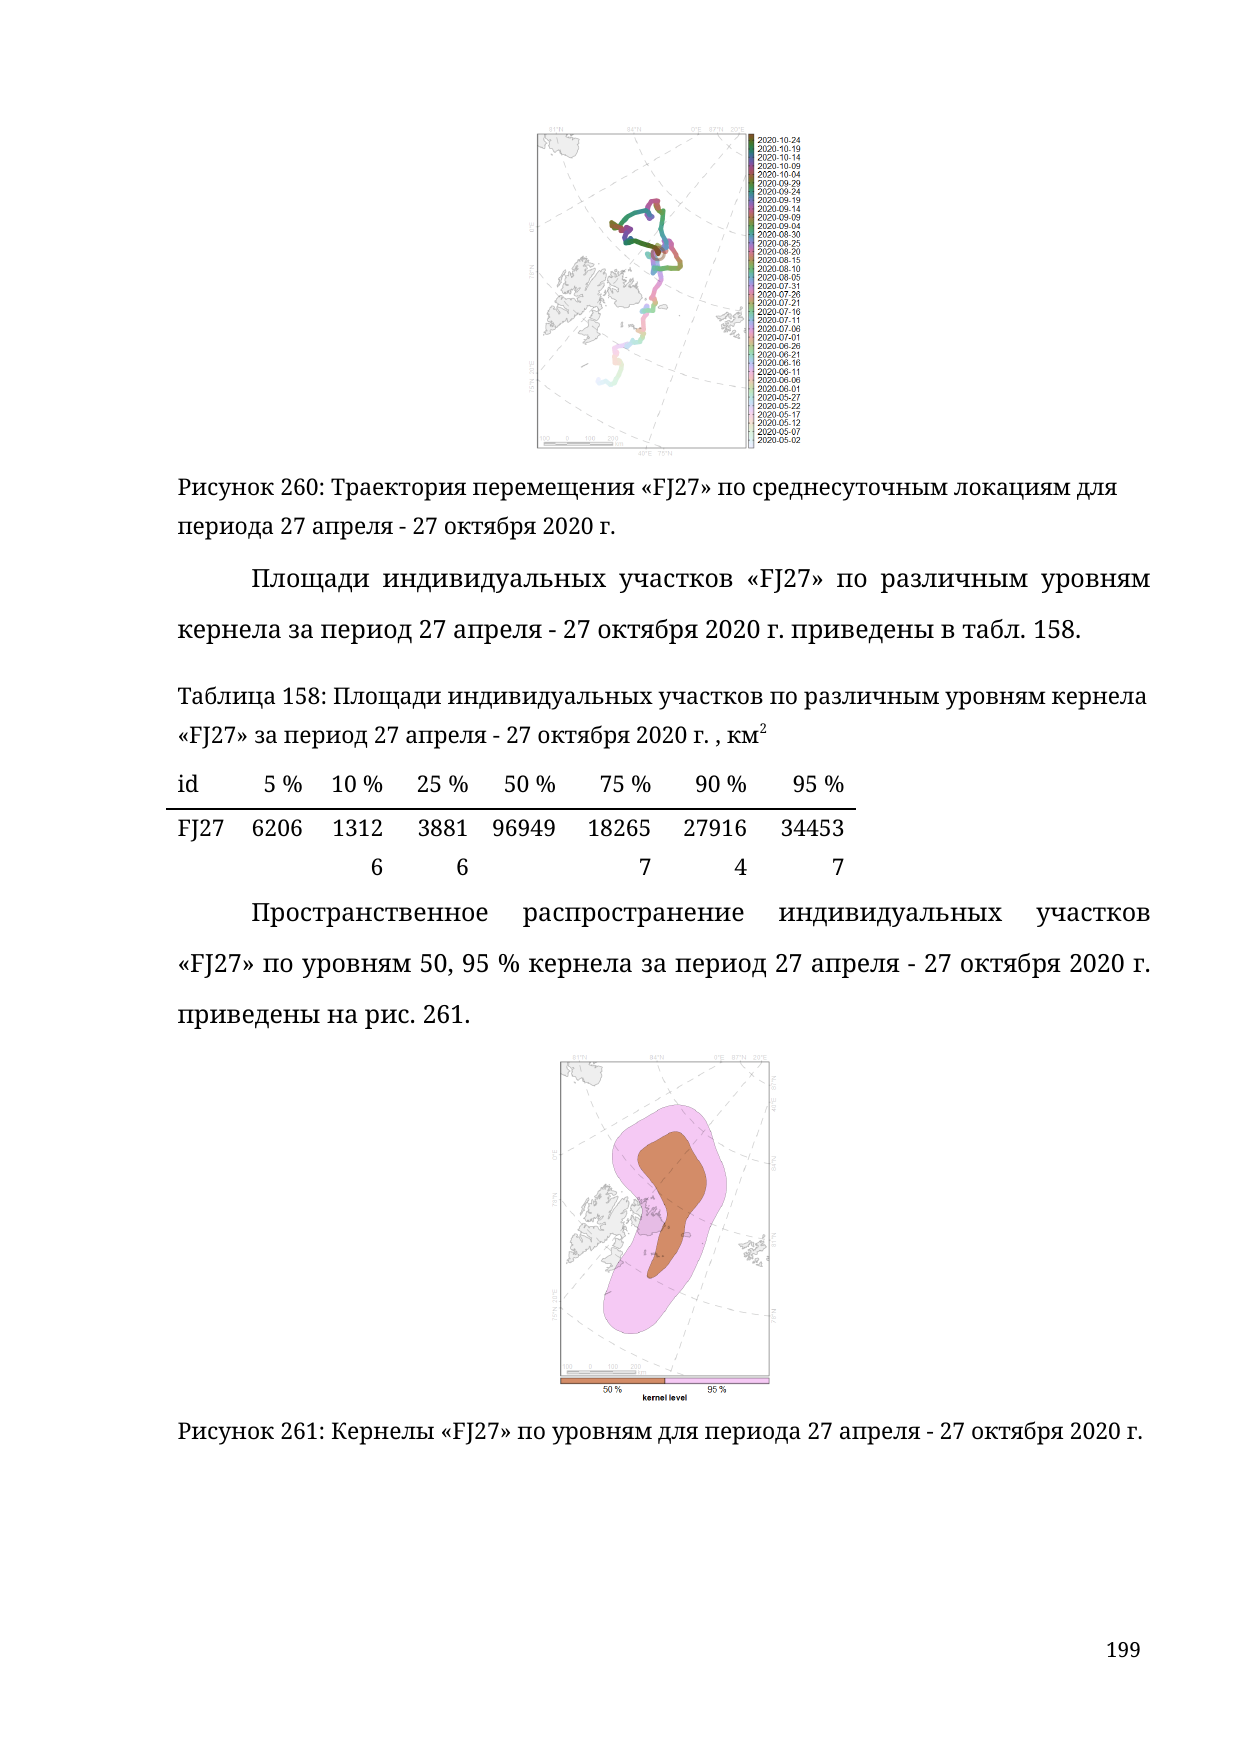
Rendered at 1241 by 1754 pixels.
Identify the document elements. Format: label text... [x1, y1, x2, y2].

picture [526, 124, 803, 458]
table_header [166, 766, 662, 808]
text Рисунок 261: Кернелы «FJ27» по уровням для периода 27 апреля - 27 октября 2020 г. [177, 1415, 1152, 1446]
text Рисунок 260: Траектория перемещения «FJ27» по среднесуточным локациям для периода 27 апреля - 27 октября 2020 г. [177, 471, 1152, 541]
picture [549, 1052, 779, 1403]
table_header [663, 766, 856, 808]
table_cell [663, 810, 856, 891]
text Таблица 158: Площади индивидуальных участков по различным уровням кернела «FJ27» за период 27 апреля - 27 октября 2020 г. , км2 [177, 680, 1152, 750]
text Площади индивидуальных участков «FJ27» по различным уровням кернела за период 27 апреля - 27 октября 2020 г. приведены в табл. 158. [177, 561, 1152, 646]
text Пространственное распространение индивидуальных участков «FJ27» по уровням 50, 95 % кернела за период 27 апреля - 27 октября 2020 г. приведены на рис. 261. [177, 895, 1152, 1031]
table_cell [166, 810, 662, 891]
